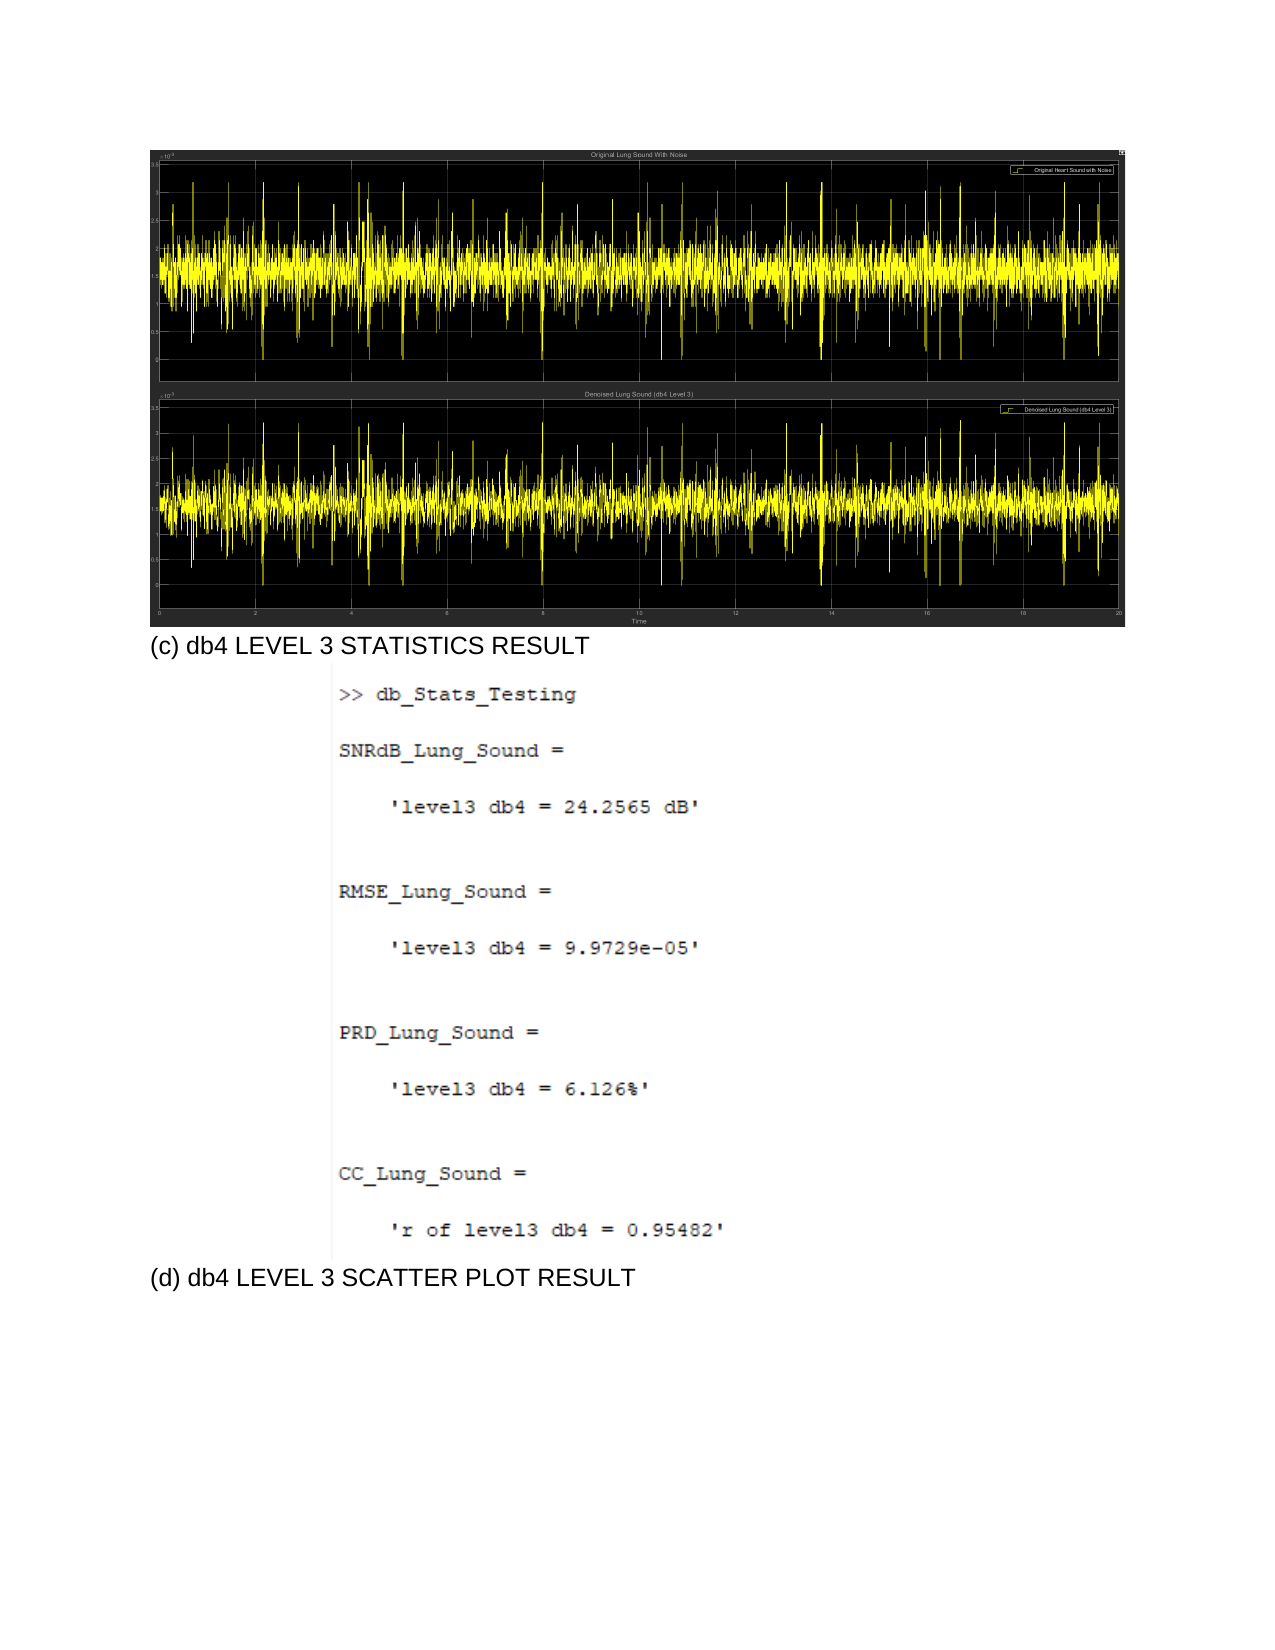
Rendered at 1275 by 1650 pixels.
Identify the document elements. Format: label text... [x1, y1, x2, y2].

text (d) db4 LEVEL 3 SCATTER PLOT RESULT [150, 1263, 1125, 1292]
text (c) db4 LEVEL 3 STATISTICS RESULT [150, 631, 1125, 660]
picture [331, 663, 944, 1260]
picture [150, 150, 1125, 627]
